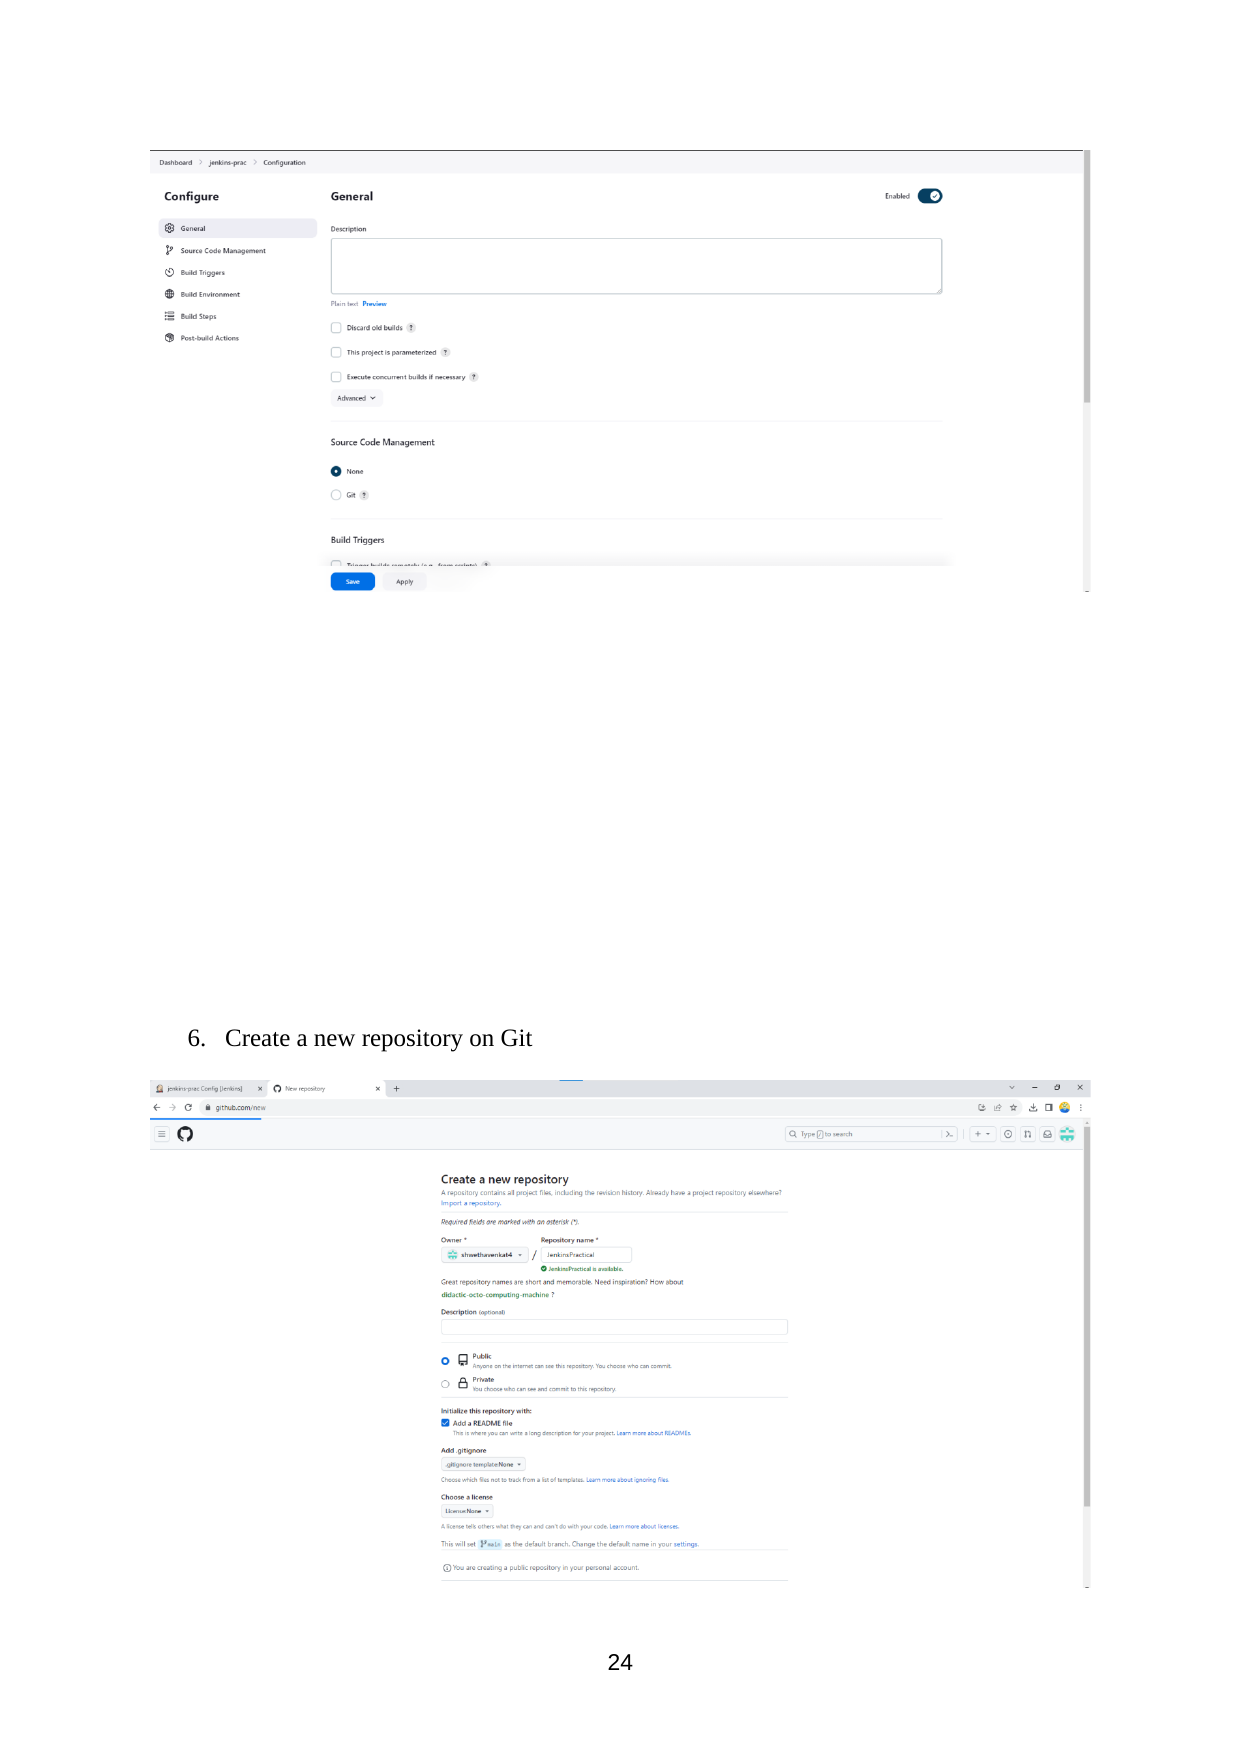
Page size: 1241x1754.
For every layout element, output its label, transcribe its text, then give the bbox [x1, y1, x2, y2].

picture [150, 150, 1091, 592]
picture [150, 1080, 1091, 1588]
list Create a new repository on Git [187, 1023, 1090, 1052]
